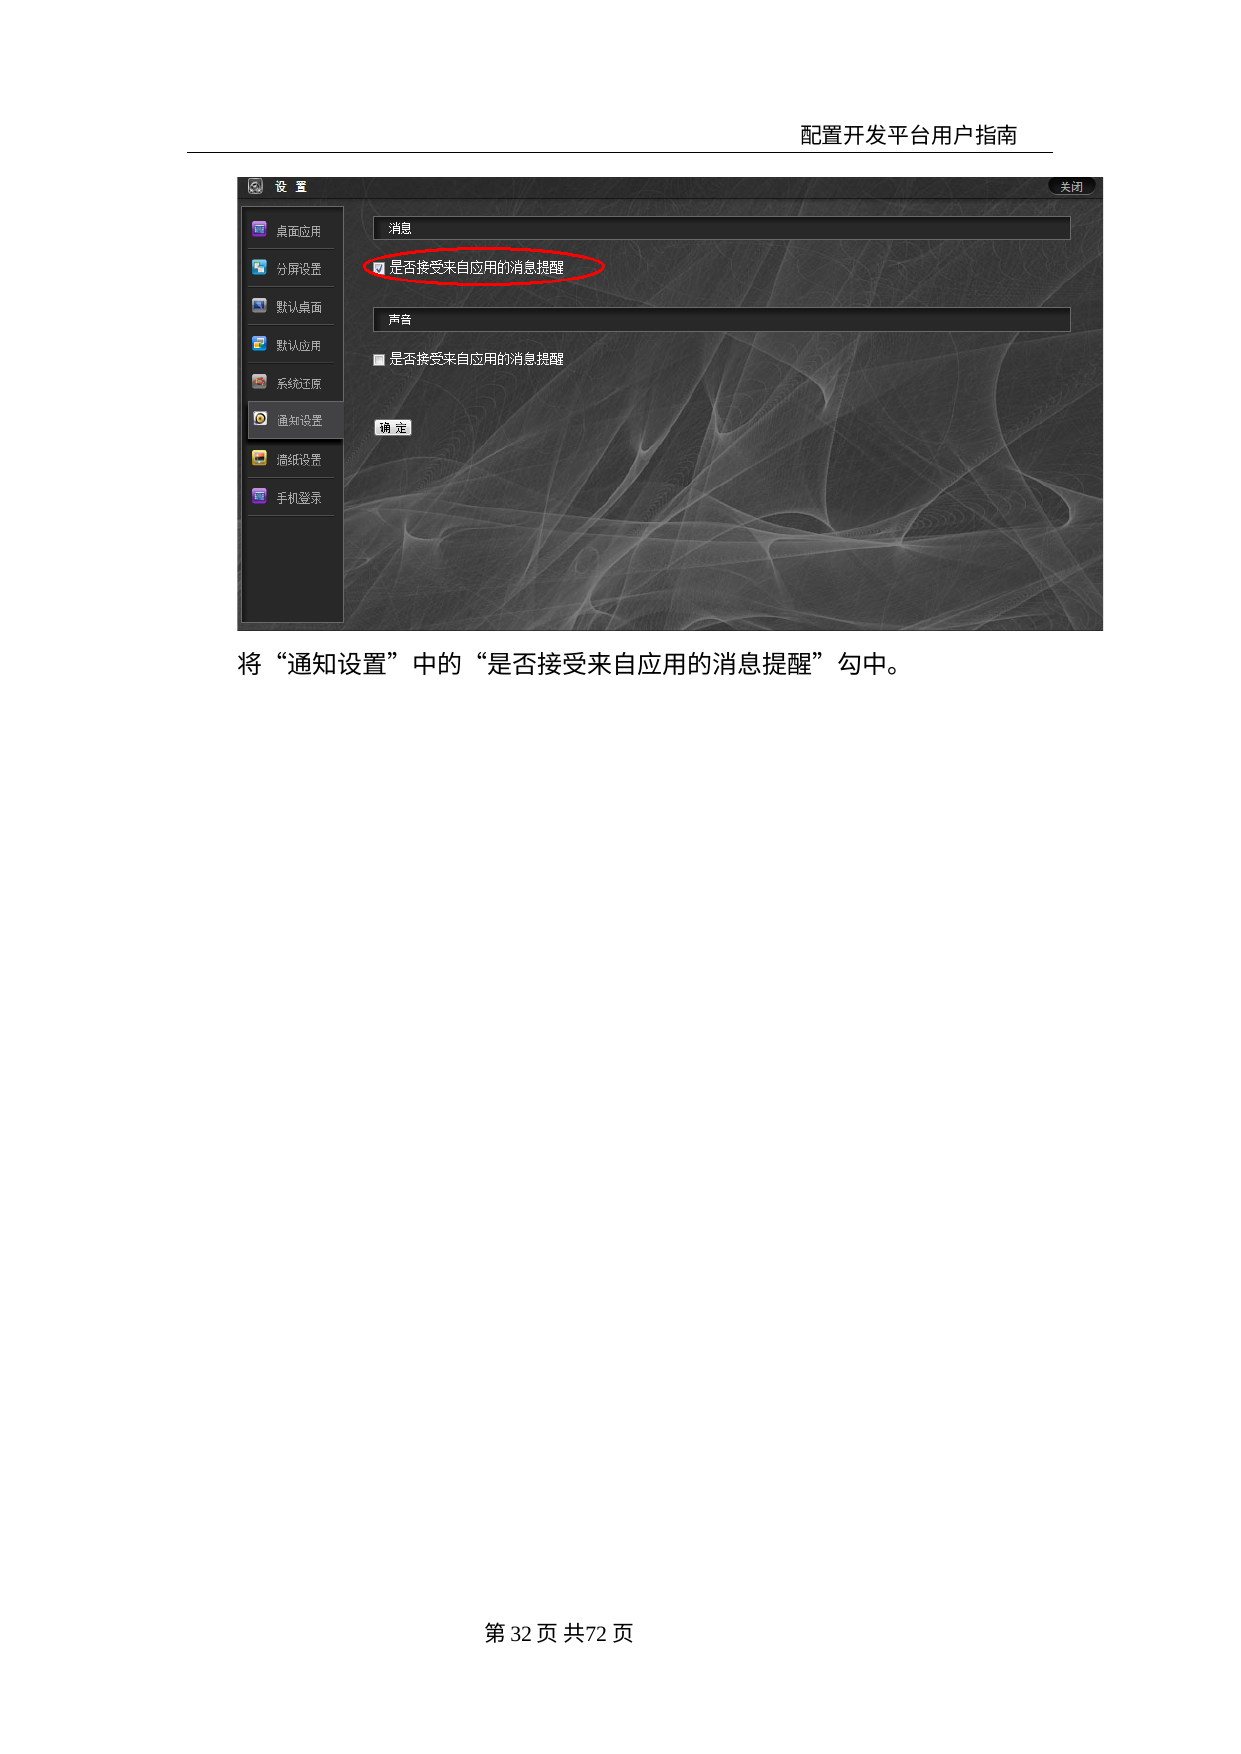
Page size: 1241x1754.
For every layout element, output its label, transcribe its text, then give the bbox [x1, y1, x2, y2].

text 将“通知设置”中的“是否接受来自应用的消息提醒”勾中。 [187, 645, 1053, 681]
picture [237, 177, 1104, 631]
